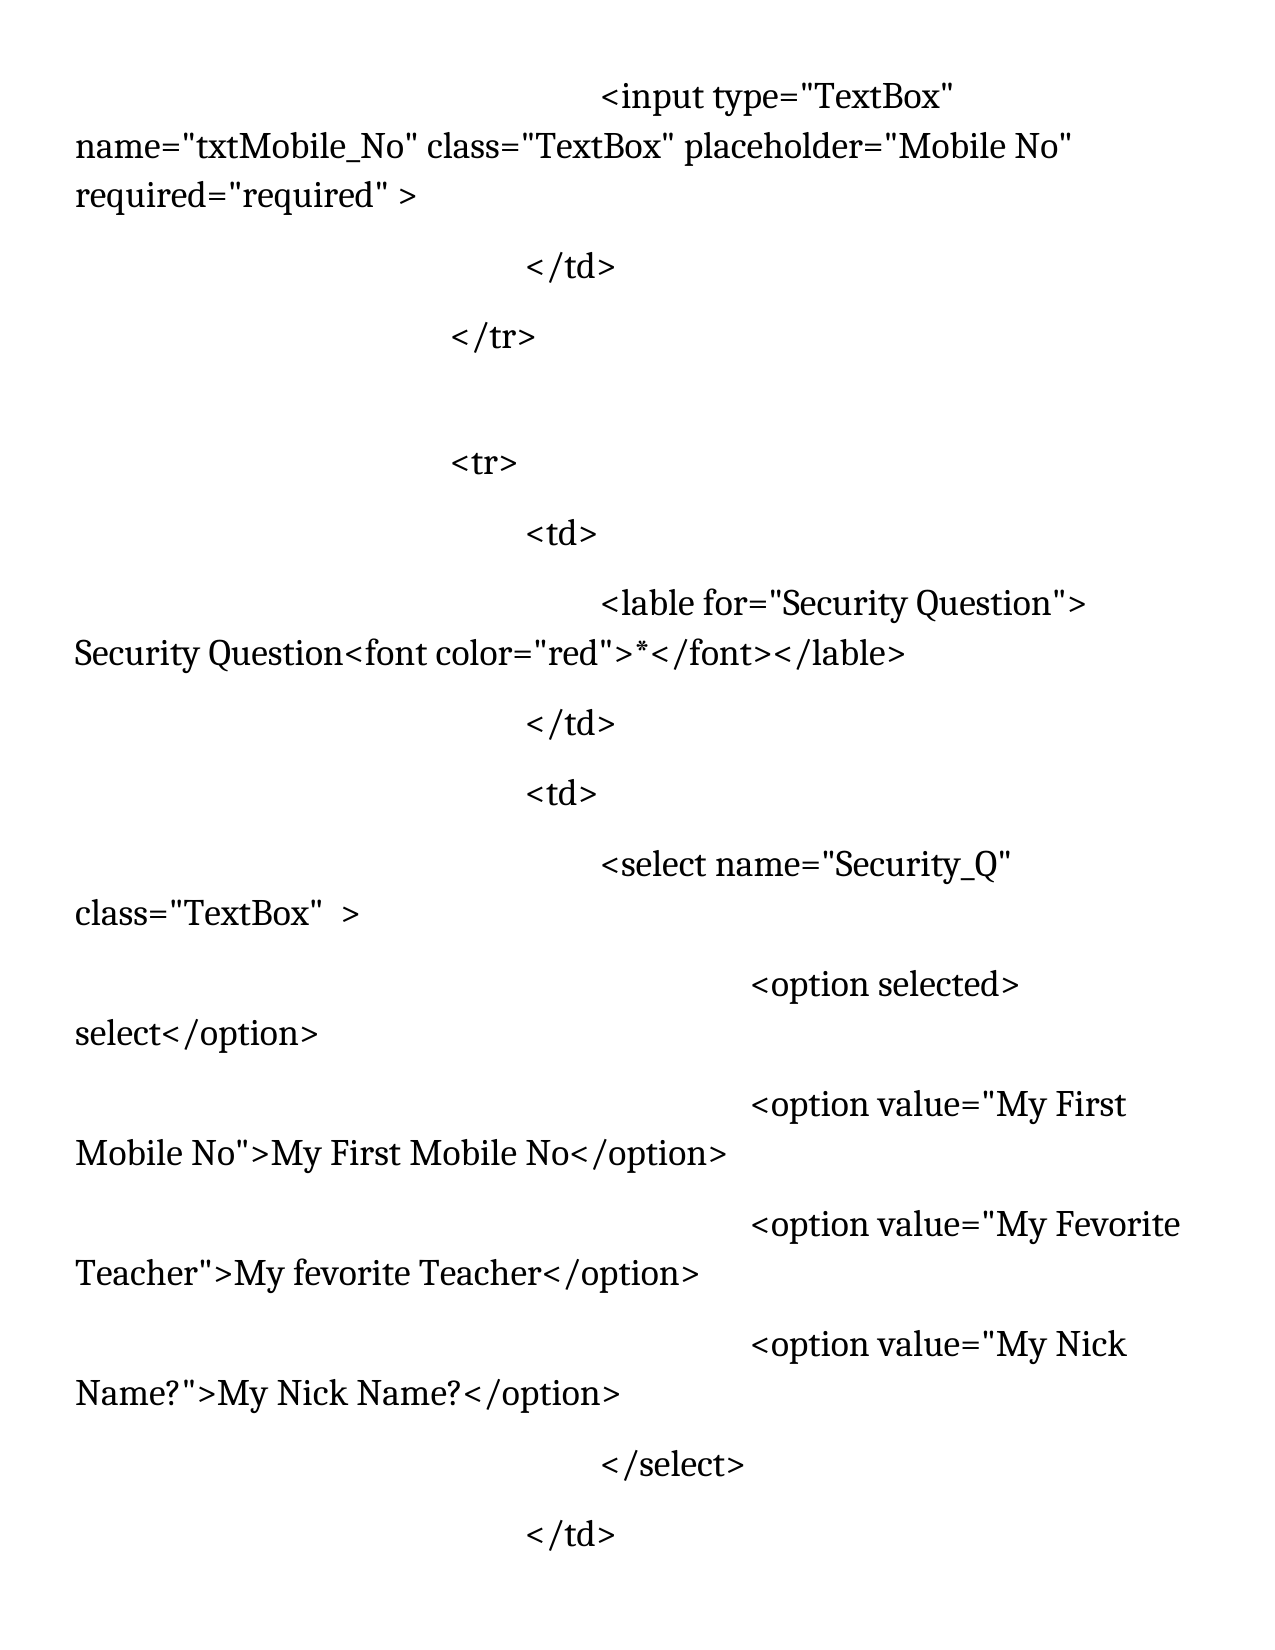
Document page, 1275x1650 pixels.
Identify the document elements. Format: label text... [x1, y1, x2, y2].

text </td> [75, 702, 1200, 745]
text <option value="My Nick Name?">My Nick Name?</option> [75, 1322, 1200, 1415]
text <input type="TextBox" name="txtMobile_No" class="TextBox" placeholder="Mobile No" required="required" > [75, 75, 1200, 217]
text </select> [75, 1442, 1200, 1486]
text <td> [75, 772, 1200, 815]
text <option value="My First Mobile No">My First Mobile No</option> [75, 1082, 1200, 1175]
text <td> [75, 511, 1200, 554]
text </td> [75, 1513, 1200, 1556]
text </td> [75, 244, 1200, 288]
text <tr> [75, 441, 1200, 484]
text </tr> [75, 315, 1200, 358]
text <select name="Security_Q" class="TextBox" > [75, 842, 1200, 935]
text <option selected> select</option> [75, 962, 1200, 1055]
text <lable for="Security Question"> Security Question<font color="red">*</font></lable> [75, 582, 1200, 674]
text <option value="My Fevorite Teacher">My fevorite Teacher</option> [75, 1202, 1200, 1295]
